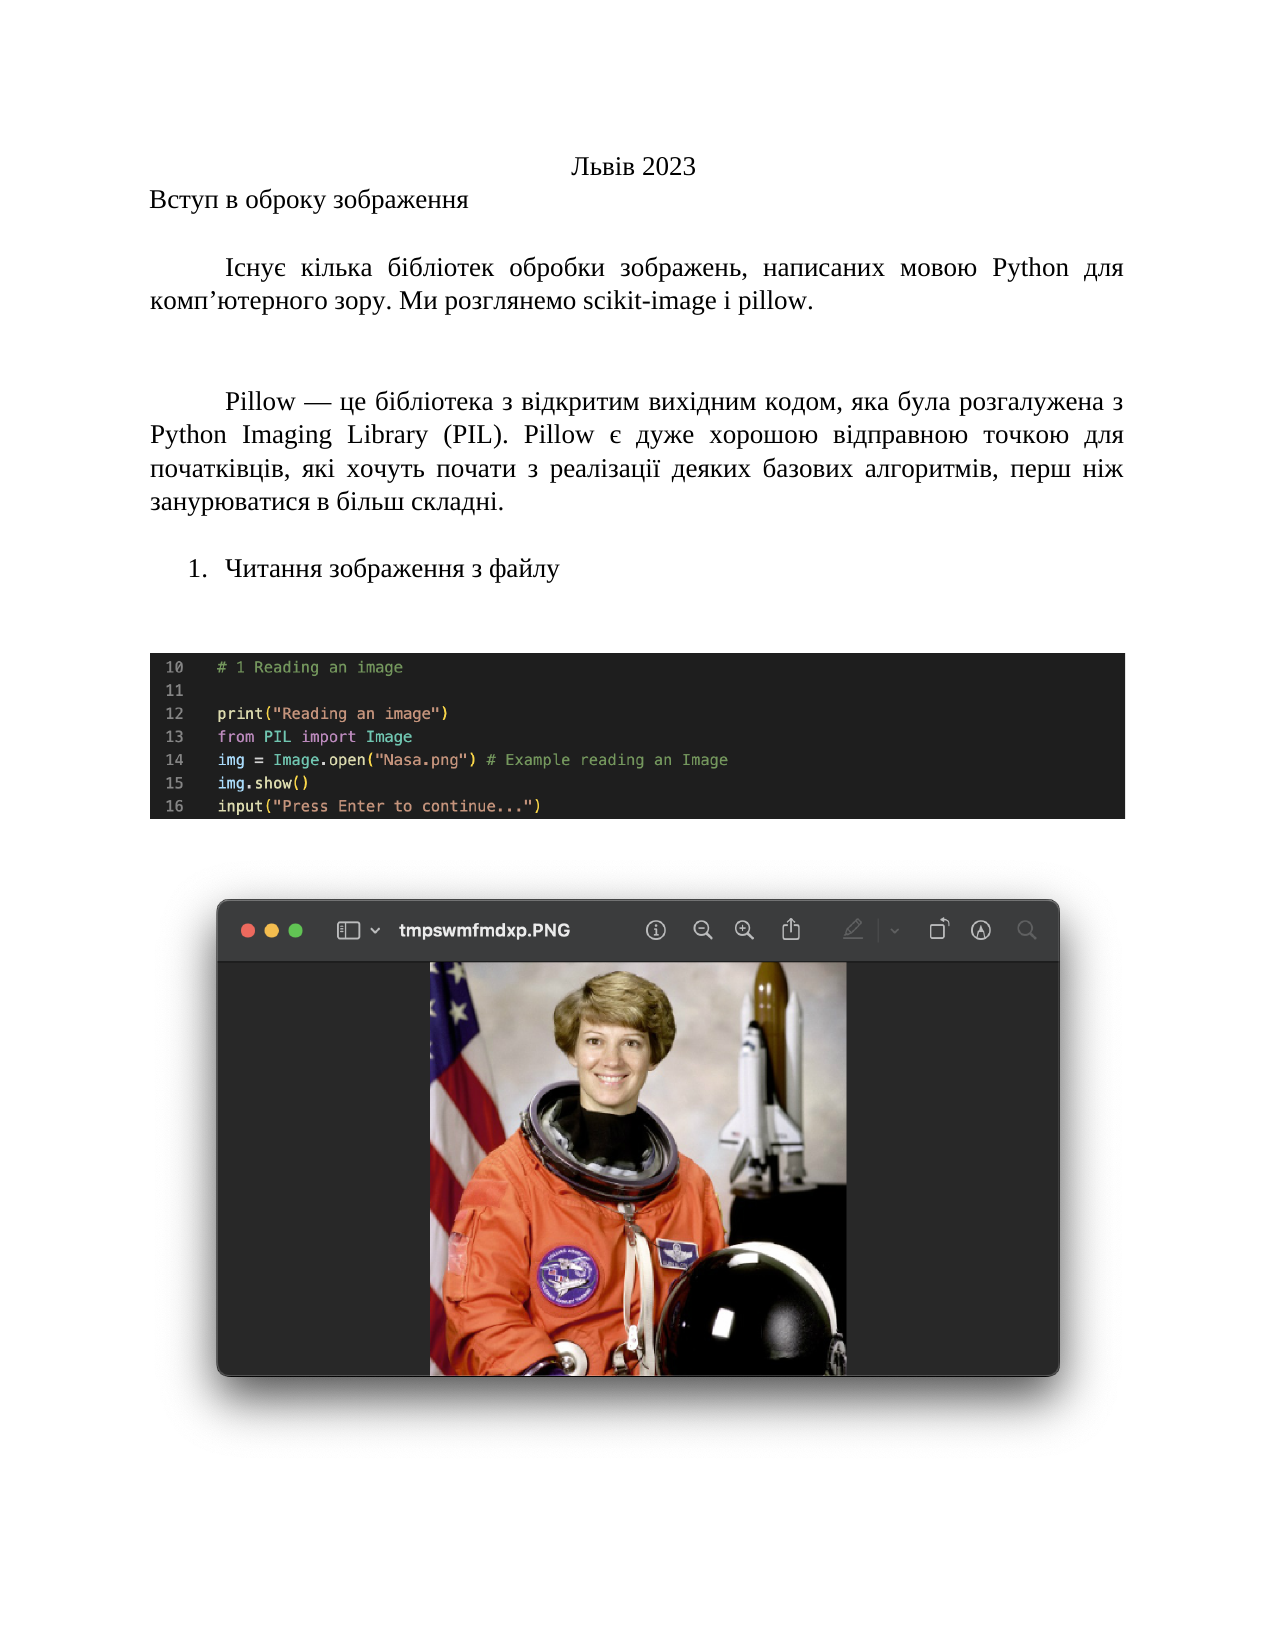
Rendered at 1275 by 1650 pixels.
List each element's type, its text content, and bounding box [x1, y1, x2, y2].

picture [150, 653, 1125, 819]
list Читання зображення з файлу [187, 552, 1124, 584]
text Pillow — це бібліотека з відкритим вихідним кодом, яка була розгалужена з Python Imaging Library (PIL). Pillow є дуже хорошою відправною точкою для початківців, які хочуть почати з реалізації деяких базових алгоритмів, перш ніж занурюватися в більш складні. [150, 385, 1124, 517]
text Вступ в оброку зображення [149, 183, 776, 215]
text Існує кілька бібліотек обробки зображень, написаних мовою Python для комп’ютерного зору. Ми розглянемо scikit-image і pillow. [150, 251, 1124, 315]
picture [150, 854, 1125, 1464]
text Львів 2023 [492, 150, 776, 181]
